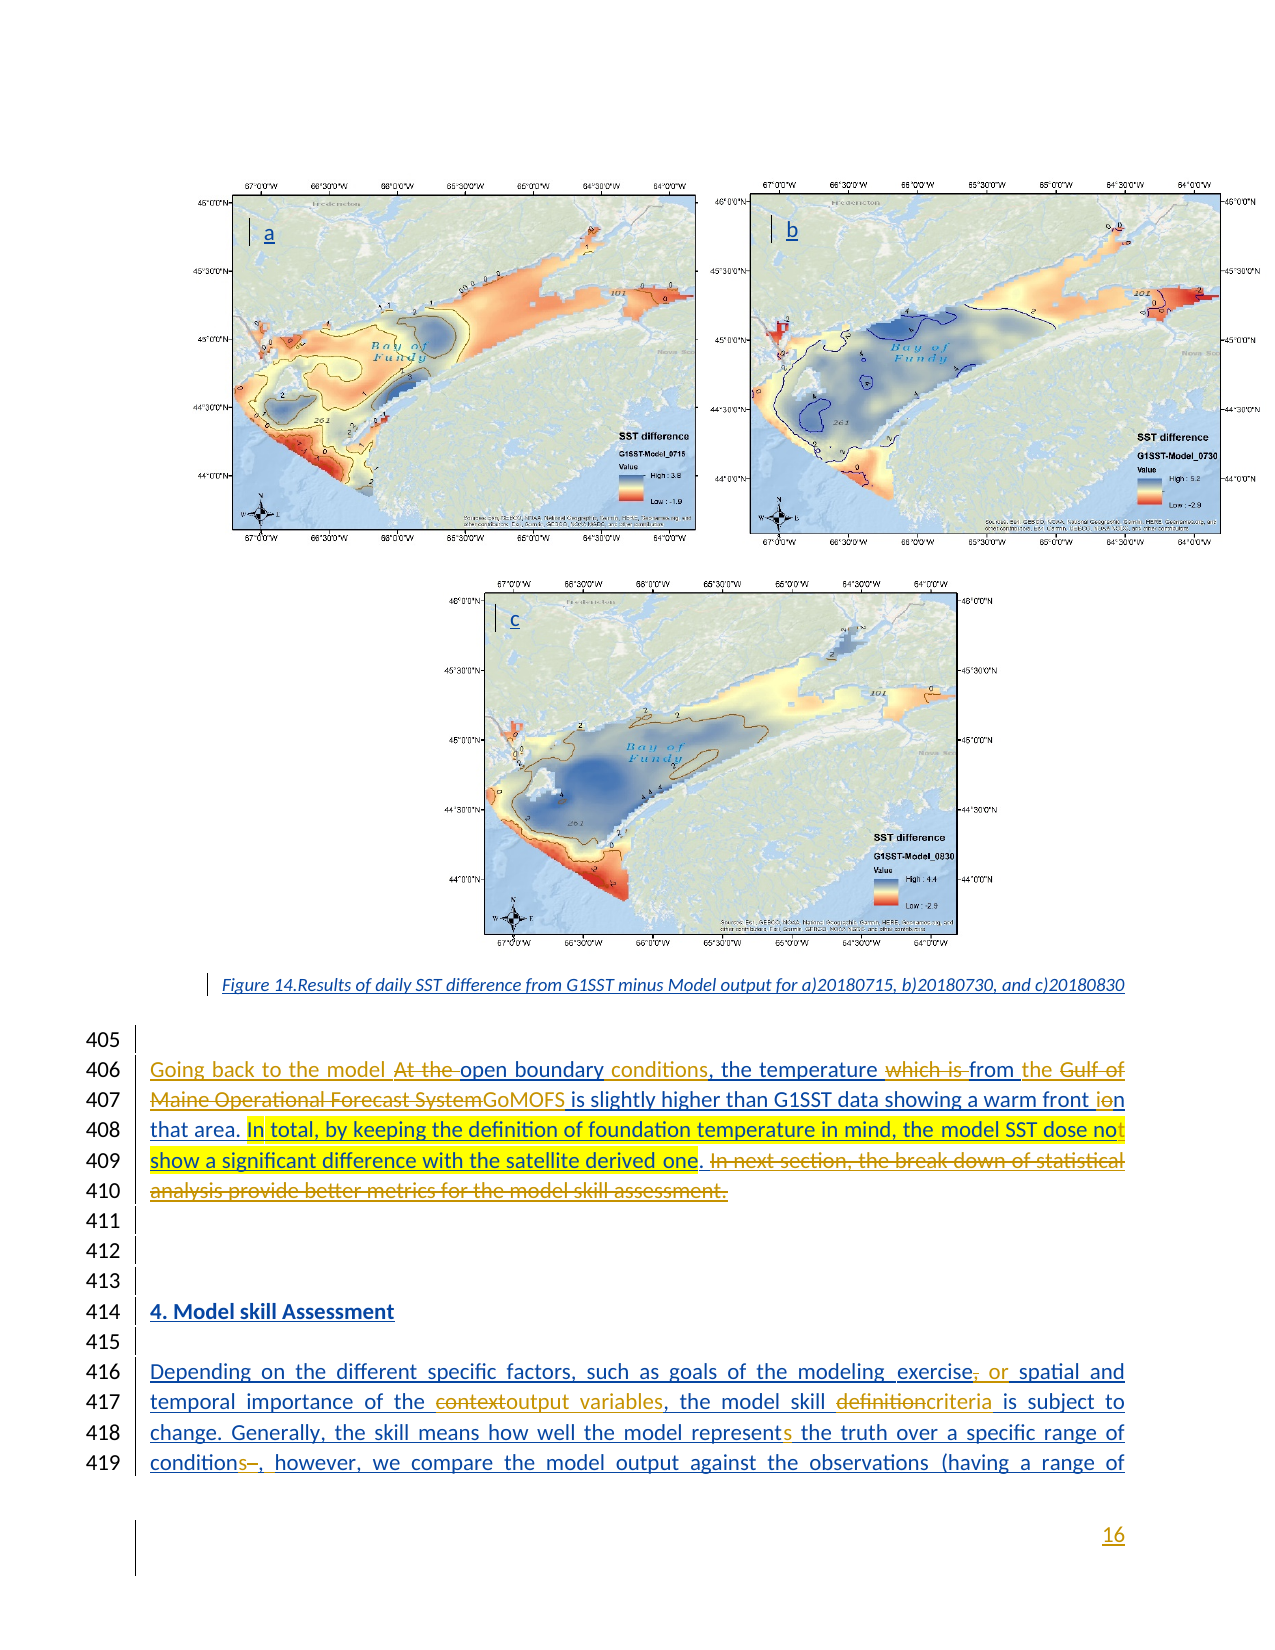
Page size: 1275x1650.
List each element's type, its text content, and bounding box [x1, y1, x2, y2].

text [66][67] [150, 1443, 1125, 1472]
text [66][67] [150, 1413, 1125, 1442]
text [66][67] [150, 1357, 1125, 1412]
picture [181, 149, 1275, 973]
